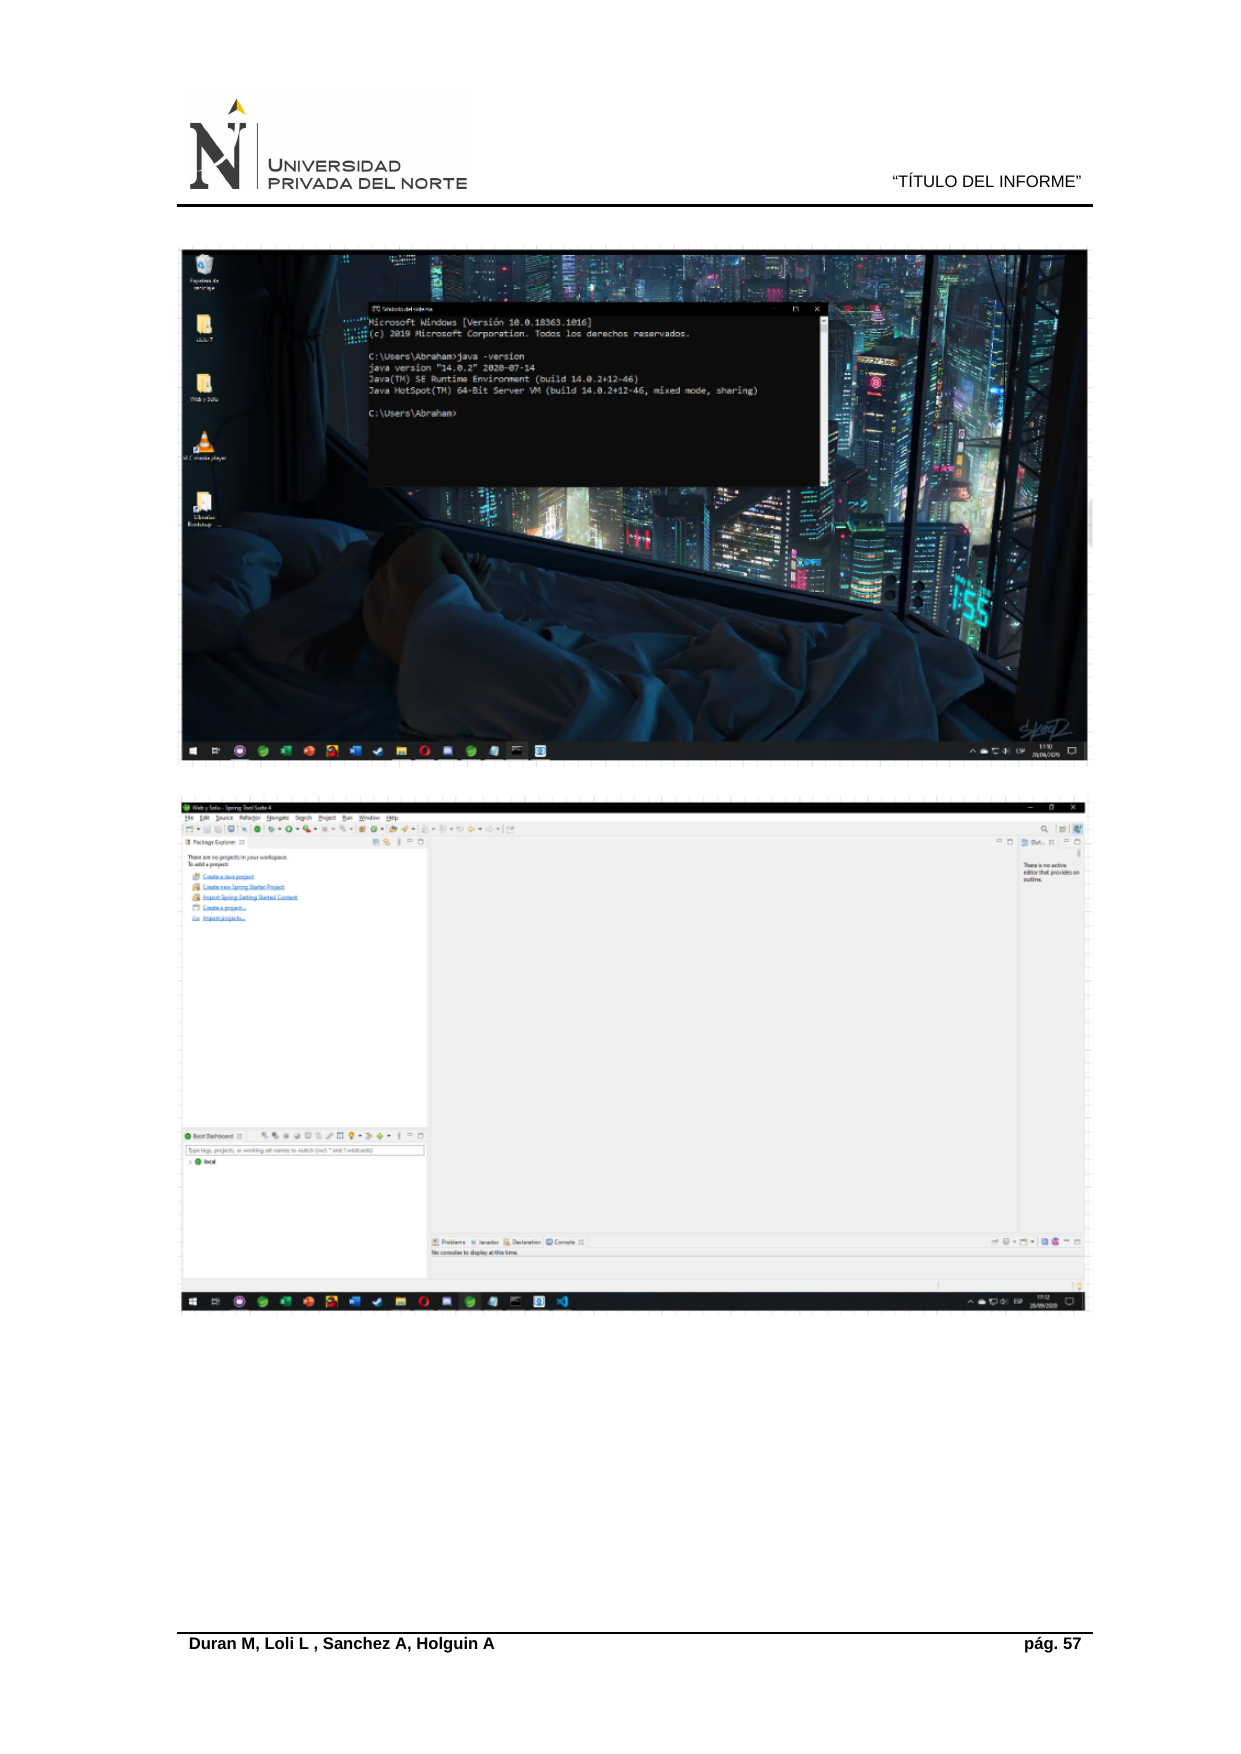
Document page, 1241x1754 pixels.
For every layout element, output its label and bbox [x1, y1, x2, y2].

picture [188, 95, 469, 191]
picture [177, 245, 1093, 767]
picture [177, 796, 1093, 1315]
